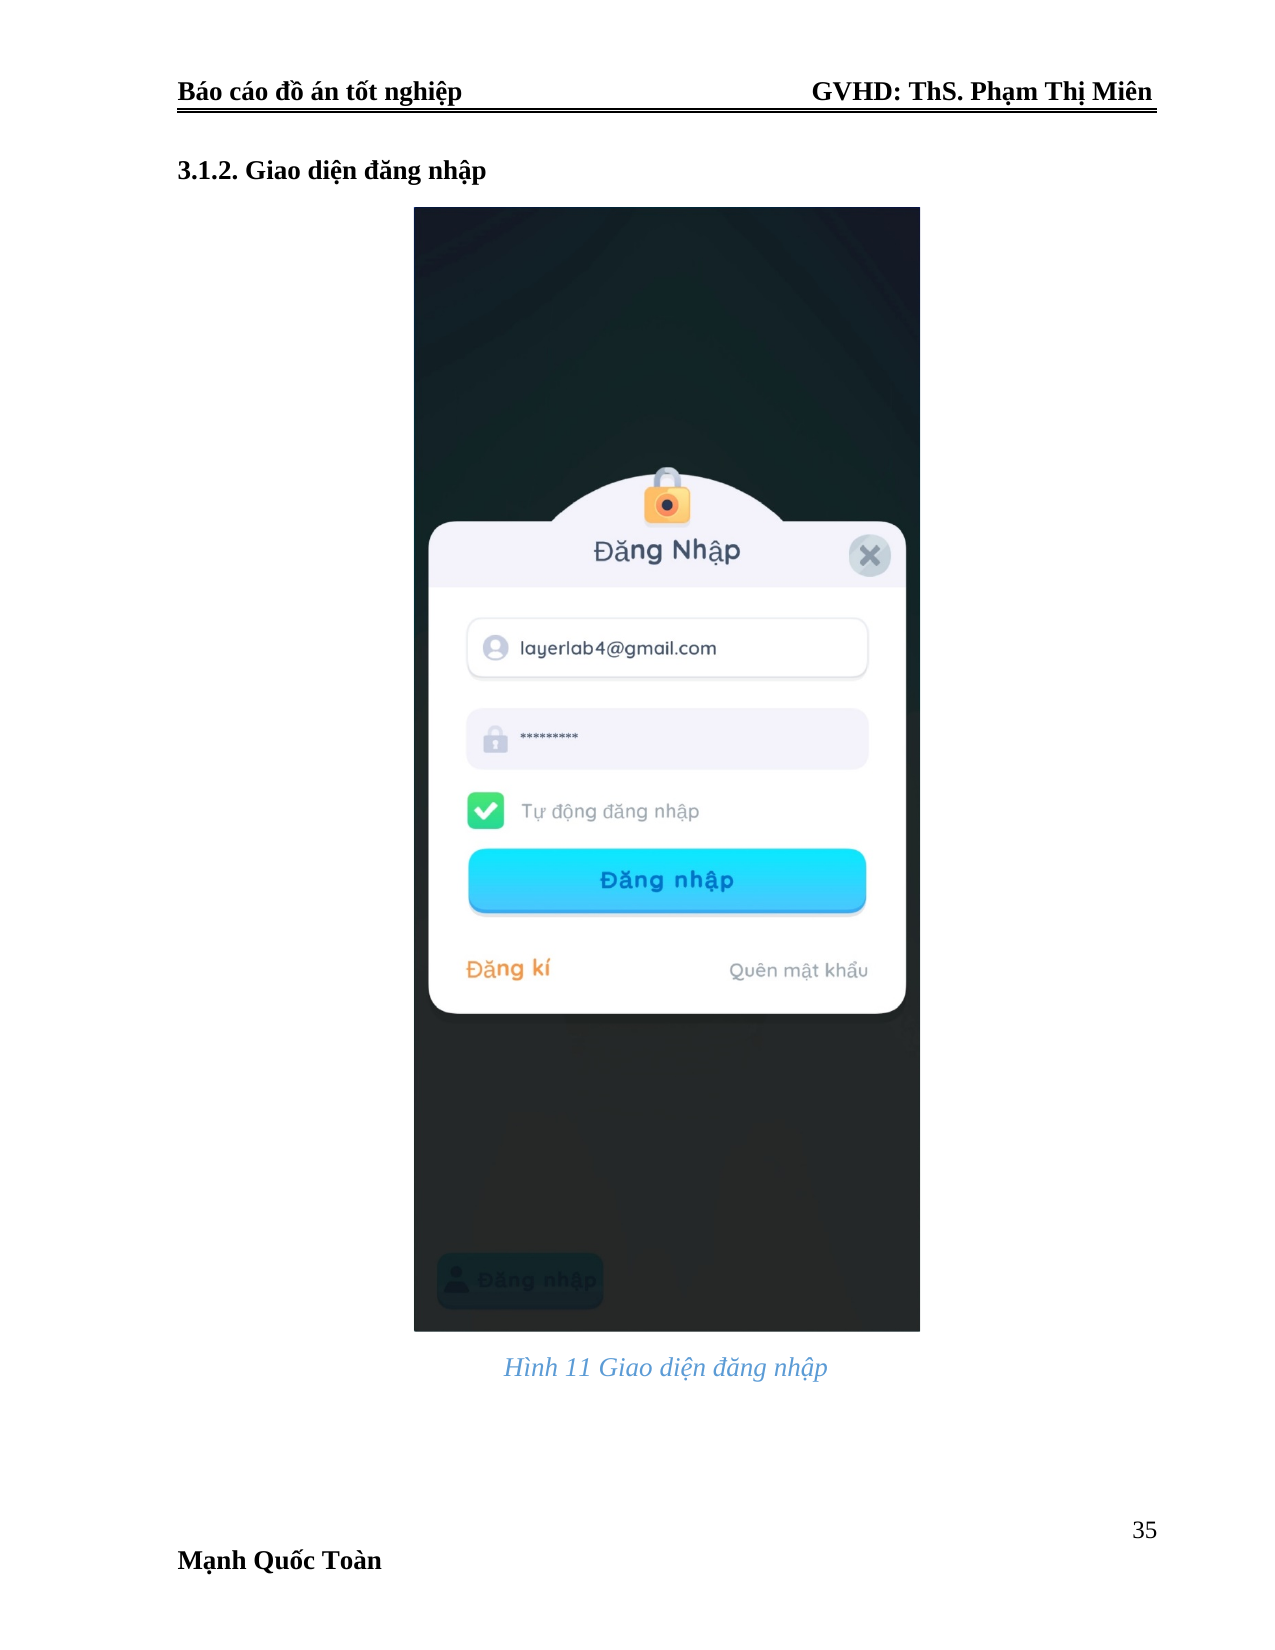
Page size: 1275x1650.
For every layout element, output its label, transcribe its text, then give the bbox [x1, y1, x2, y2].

text Hình 11 Giao diện đăng nhập [177, 1351, 1157, 1382]
picture [413, 207, 921, 1332]
text Giao diện đăng nhập [177, 154, 1157, 185]
